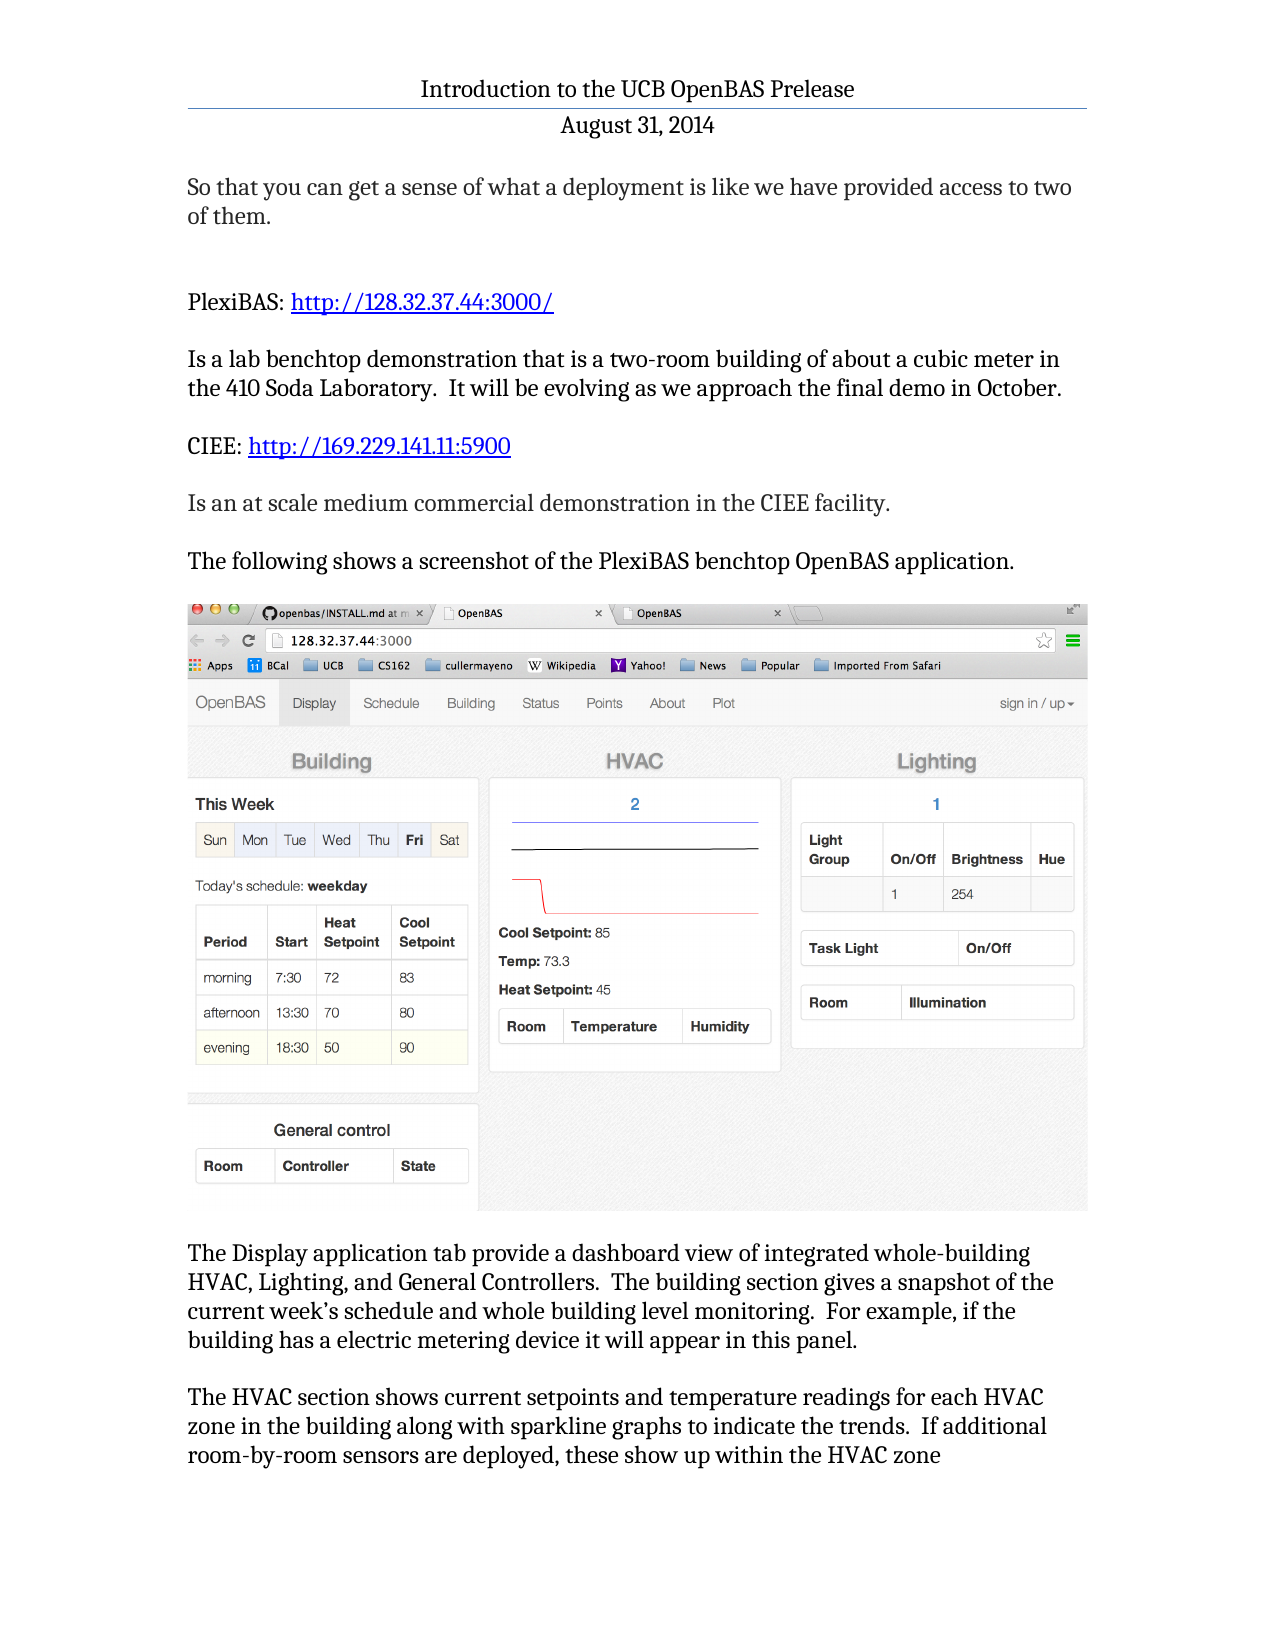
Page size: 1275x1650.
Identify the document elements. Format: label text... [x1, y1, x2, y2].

text Is a lab benchtop demonstration that is a two-room building of about a cubic meter in the 410 Soda Laboratory. It will be evolving as we approach the final demo in October. [187, 345, 1087, 403]
text CIEE: http://169.229.141.11:5900 [187, 432, 1087, 460]
text PlexiBAS: http://128.32.37.44:3000/ [187, 288, 1087, 317]
text Is an at scale medium commercial demonstration in the CIEE facility. [187, 489, 1087, 518]
text The following shows a screenshot of the PlexiBAS benchtop OpenBAS application. [187, 547, 1087, 575]
text So that you can get a sense of what a deployment is like we have provided access to two of them. [187, 173, 1087, 230]
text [187, 1383, 1087, 1469]
text The Display application tab provide a dashboard view of integrated whole-building HVAC, Lighting, and General Controllers. The building section gives a snapshot of the current week’s schedule and whole building level monitoring. For example, if the building has a electric metering device it will appear in this panel. [187, 1239, 1087, 1354]
picture [187, 604, 1088, 1211]
